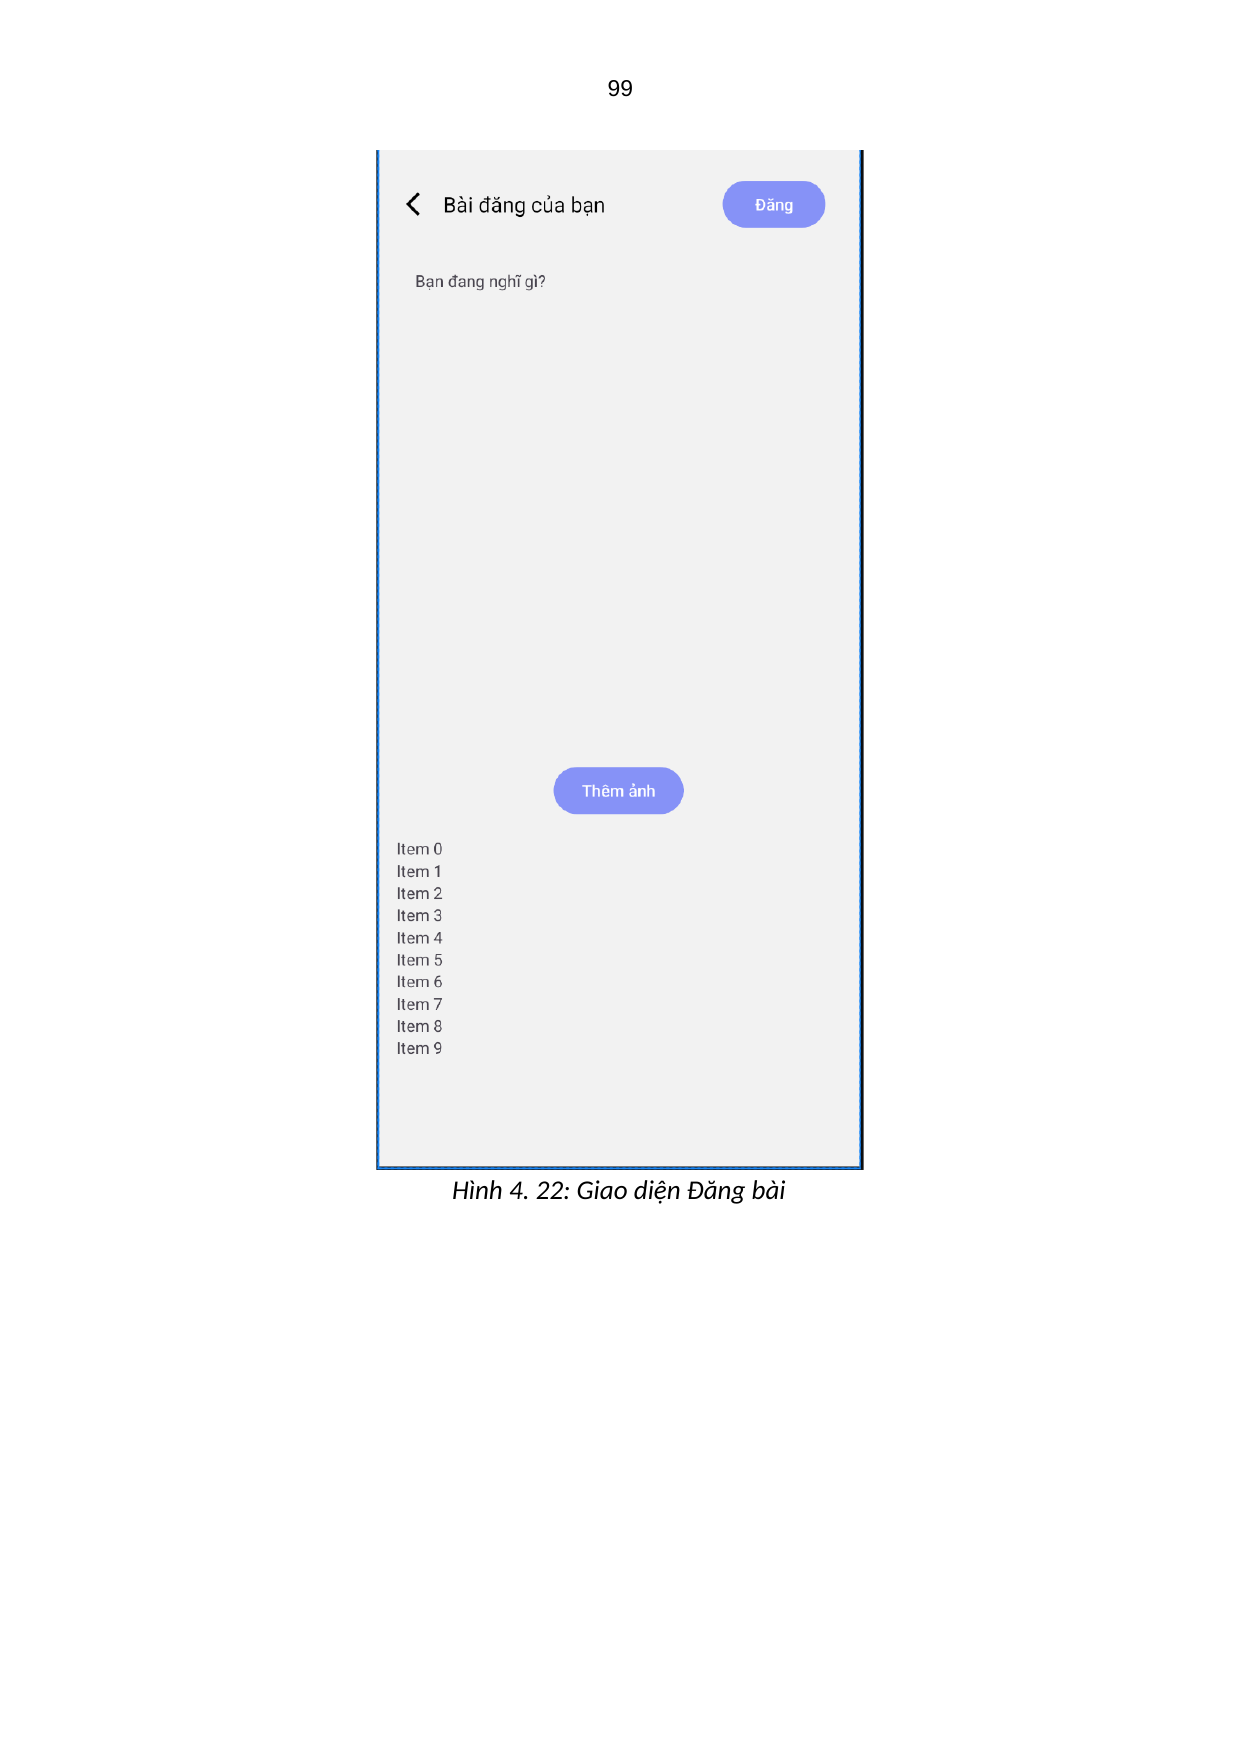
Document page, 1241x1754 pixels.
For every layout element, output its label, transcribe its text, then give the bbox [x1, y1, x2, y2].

picture [376, 150, 864, 1170]
text Hình 4. 22: Giao diện Đăng bài [150, 1173, 1090, 1206]
